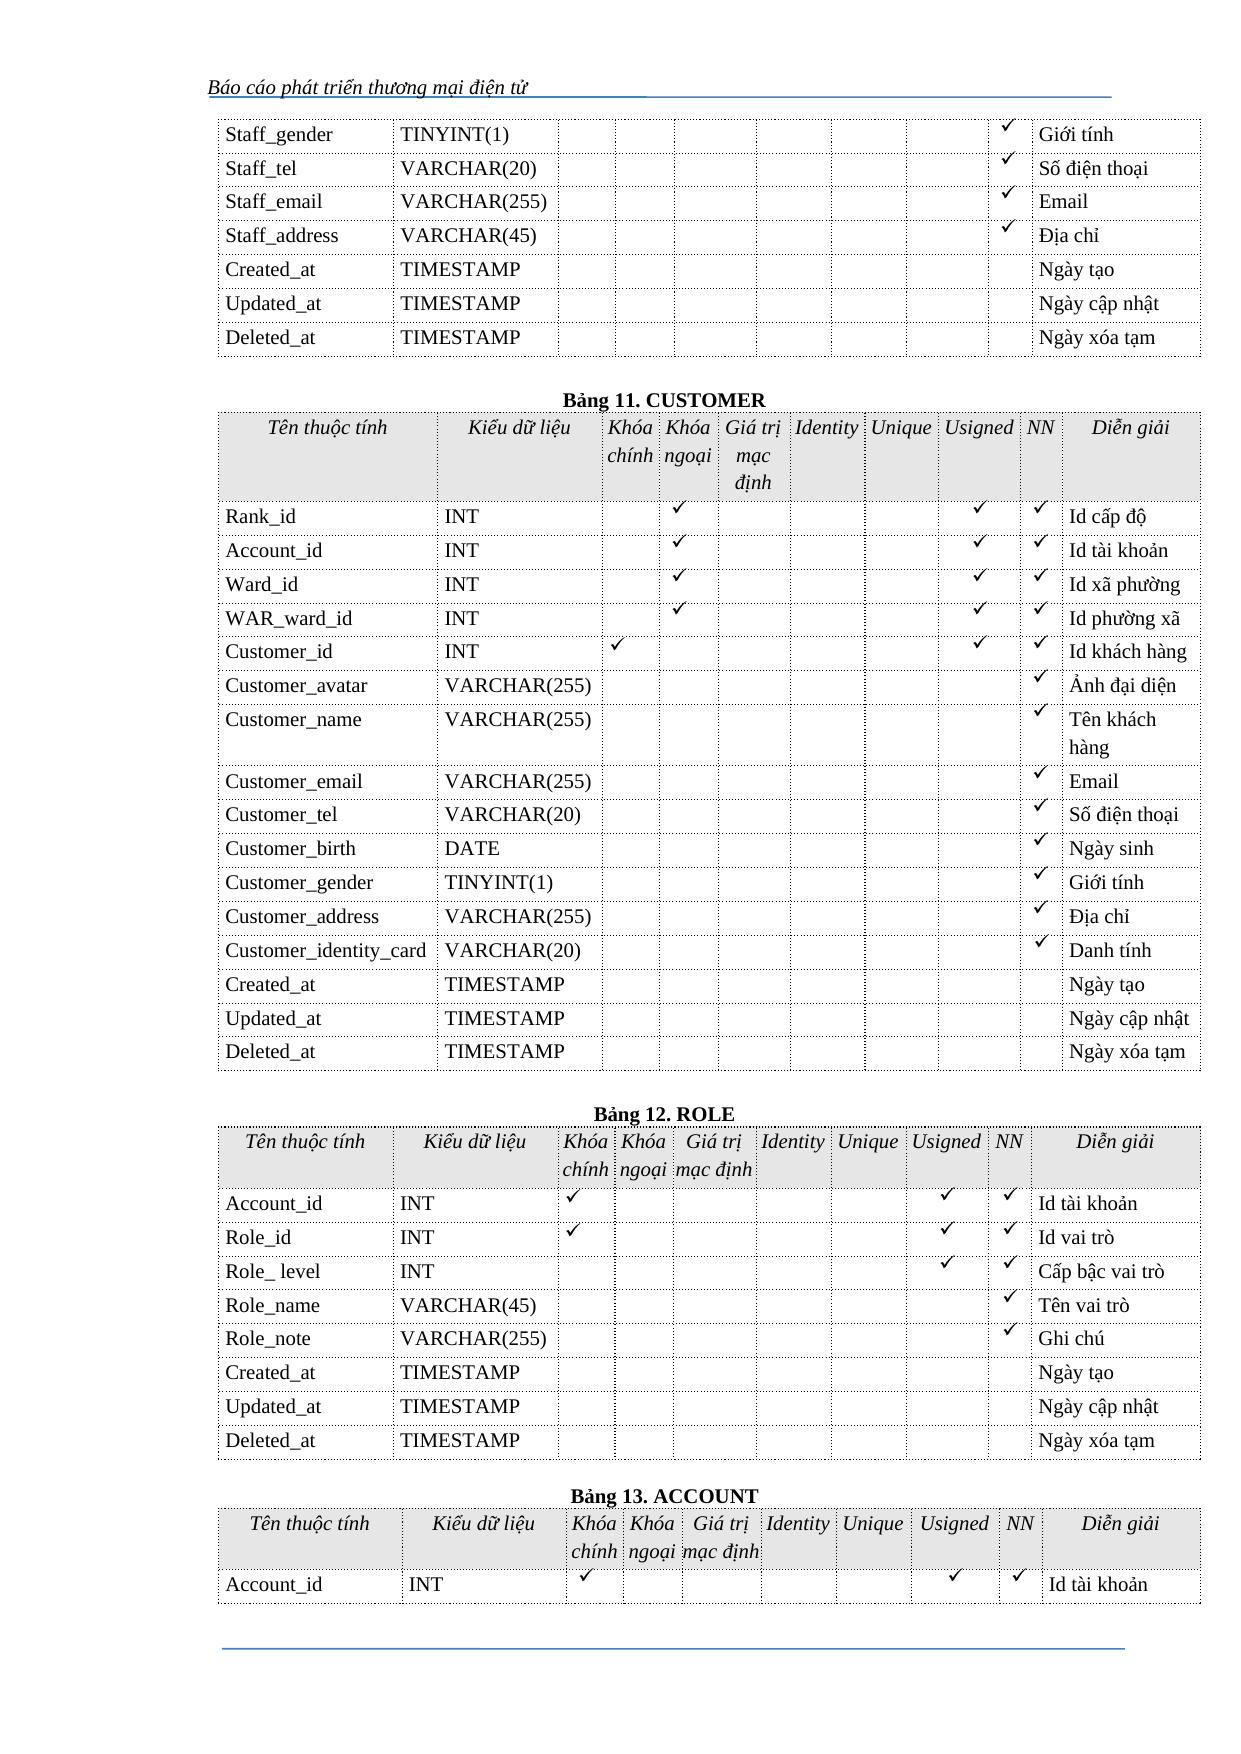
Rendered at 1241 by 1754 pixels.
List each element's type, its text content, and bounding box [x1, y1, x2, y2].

table_cell Account_id [219, 1188, 393, 1222]
table_cell Role_ level [219, 1256, 393, 1289]
table_header Unique [831, 1126, 906, 1188]
table_cell [832, 153, 906, 186]
table_cell [939, 867, 1021, 901]
table_cell INT [438, 535, 603, 568]
table_cell [831, 1188, 906, 1222]
table_cell [865, 969, 939, 1002]
table_cell [790, 901, 865, 935]
table_cell [988, 1256, 1032, 1289]
table_cell [559, 322, 616, 356]
table_cell [939, 833, 1021, 867]
table_cell [558, 1425, 615, 1459]
table_cell Rank_id [219, 501, 438, 535]
table_header Identity [790, 412, 865, 501]
table_cell VARCHAR(255) [393, 1323, 558, 1357]
table_cell [865, 799, 939, 833]
table_cell TIMESTAMP [438, 1036, 603, 1070]
table_cell Customer_gender [219, 867, 438, 901]
table_cell Tên khách hàng [1063, 704, 1201, 765]
table_cell [1021, 636, 1062, 670]
table_cell [865, 603, 939, 636]
table_cell [615, 1222, 673, 1256]
table_cell [865, 501, 939, 535]
table_header Unique [865, 412, 939, 501]
table_cell [660, 569, 718, 602]
table_cell [790, 636, 865, 670]
table_cell [790, 569, 865, 602]
table_cell [674, 1323, 756, 1357]
table_cell [660, 799, 718, 833]
table_cell VARCHAR(255) [438, 765, 603, 799]
table_cell [616, 322, 674, 356]
table_cell Customer_address [219, 901, 438, 935]
table_cell [603, 799, 659, 833]
table_cell Id phường xã [1063, 603, 1201, 636]
table_cell [831, 1323, 906, 1357]
table_cell [1021, 833, 1062, 867]
table_cell [615, 1357, 673, 1391]
table_cell [1021, 704, 1062, 765]
table_cell [559, 153, 616, 186]
table_cell [718, 935, 790, 968]
table_cell INT [438, 569, 603, 602]
table_cell [939, 765, 1021, 799]
table_cell [988, 1289, 1032, 1323]
table_header Giá trị mạc định [674, 1126, 756, 1188]
table_cell VARCHAR(20) [394, 153, 558, 186]
table_cell [718, 501, 790, 535]
table_cell [757, 153, 832, 186]
table_cell [603, 969, 659, 1002]
table_cell [558, 1222, 615, 1256]
table_cell [616, 220, 674, 254]
table_cell [674, 1391, 756, 1425]
table_cell [790, 935, 865, 968]
table_cell [756, 1391, 831, 1425]
table_cell [939, 1003, 1021, 1036]
table_cell WAR_ward_id [219, 603, 438, 636]
table_cell Số điện thoại [1063, 799, 1201, 833]
table_cell [660, 603, 718, 636]
table_cell [558, 1188, 615, 1222]
table_cell [989, 254, 1032, 288]
table_cell VARCHAR(45) [394, 220, 558, 254]
table_cell [660, 1003, 718, 1036]
table_cell Id tài khoản [1063, 535, 1201, 568]
table_cell [603, 603, 659, 636]
table_cell Deleted_at [219, 1425, 393, 1459]
table_cell INT [402, 1569, 567, 1603]
table_header Giá trị mạc định [683, 1508, 761, 1569]
table_cell Id xã phường [1063, 569, 1201, 602]
table_header Kiểu dữ liệu [393, 1126, 558, 1188]
table_cell [603, 636, 659, 670]
table_cell [624, 1569, 682, 1603]
table_cell [906, 1222, 988, 1256]
table_cell TIMESTAMP [394, 322, 558, 356]
table_cell [756, 1256, 831, 1289]
table_cell INT [438, 636, 603, 670]
table_cell [603, 670, 659, 704]
table_cell [616, 153, 674, 186]
table_cell [559, 288, 616, 322]
table_cell [757, 119, 832, 152]
table_cell [988, 1222, 1032, 1256]
table_cell [939, 501, 1021, 535]
table_cell [558, 1256, 615, 1289]
table_cell [718, 704, 790, 765]
table_cell Ngày xóa tạm [1032, 1425, 1201, 1459]
table_cell VARCHAR(255) [394, 186, 558, 220]
table_cell [1021, 867, 1062, 901]
table_cell [660, 969, 718, 1002]
text Bảng 12. ROLE [207, 1102, 1122, 1126]
table_cell [865, 765, 939, 799]
table_cell [660, 833, 718, 867]
table_cell [674, 1188, 756, 1222]
table_cell [865, 704, 939, 765]
table_cell Ghi chú [1032, 1323, 1201, 1357]
table_cell TINYINT(1) [438, 867, 603, 901]
table_cell [603, 935, 659, 968]
table_cell Id tài khoản [1042, 1569, 1201, 1603]
table_cell [674, 186, 757, 220]
table_cell [865, 867, 939, 901]
table_cell [615, 1188, 673, 1222]
table_cell TIMESTAMP [394, 288, 558, 322]
table_cell [1021, 765, 1062, 799]
table_cell [718, 569, 790, 602]
table_cell [757, 288, 832, 322]
table_cell Customer_identity_card [219, 935, 438, 968]
table_cell Ngày tạo [1063, 969, 1201, 1002]
table_cell INT [393, 1256, 558, 1289]
table_cell [790, 799, 865, 833]
table_cell [906, 1289, 988, 1323]
table_header Khóa chính [558, 1126, 615, 1188]
table_cell [756, 1188, 831, 1222]
table_cell [1021, 535, 1062, 568]
table_cell Danh tính [1063, 935, 1201, 968]
table_cell [559, 254, 616, 288]
table_cell [558, 1323, 615, 1357]
table_cell TIMESTAMP [438, 969, 603, 1002]
table_cell VARCHAR(20) [438, 935, 603, 968]
table_cell [865, 670, 939, 704]
table_cell [906, 119, 989, 152]
table_cell [832, 288, 906, 322]
table_cell [674, 1256, 756, 1289]
table_cell [1021, 799, 1062, 833]
table_cell [939, 901, 1021, 935]
table_cell [865, 569, 939, 602]
table_header Usigned [911, 1508, 999, 1569]
table_cell [674, 153, 757, 186]
table_cell Customer_birth [219, 833, 438, 867]
table_cell [865, 1003, 939, 1036]
table_cell Customer_name [219, 704, 438, 765]
table_cell [615, 1391, 673, 1425]
table_cell [718, 636, 790, 670]
table_cell [718, 603, 790, 636]
table_cell [674, 1222, 756, 1256]
table_cell [603, 901, 659, 935]
table_cell [989, 322, 1032, 356]
table_cell [831, 1391, 906, 1425]
table_cell [831, 1256, 906, 1289]
table_cell Deleted_at [219, 1036, 438, 1070]
table_cell Created_at [219, 969, 438, 1002]
table_cell [616, 186, 674, 220]
table_cell Ảnh đại diện [1063, 670, 1201, 704]
table_header Tên thuộc tính [219, 1508, 402, 1569]
table_cell VARCHAR(255) [438, 901, 603, 935]
table_cell [660, 535, 718, 568]
table_cell [939, 969, 1021, 1002]
table_cell [939, 636, 1021, 670]
table_cell [660, 704, 718, 765]
table_cell Staff_email [219, 186, 394, 220]
table_cell [790, 603, 865, 636]
table_cell Updated_at [219, 1003, 438, 1036]
table_cell [832, 254, 906, 288]
table_cell [559, 186, 616, 220]
table_cell [616, 288, 674, 322]
table_cell [865, 636, 939, 670]
table_cell [1021, 569, 1062, 602]
table_cell Created_at [219, 254, 394, 288]
table_cell [906, 1256, 988, 1289]
table_cell [615, 1323, 673, 1357]
table_cell [831, 1222, 906, 1256]
table_cell [660, 765, 718, 799]
table_cell Email [1063, 765, 1201, 799]
table_cell DATE [438, 833, 603, 867]
table_cell [660, 636, 718, 670]
table_cell INT [438, 603, 603, 636]
table_cell Cấp bậc vai trò [1032, 1256, 1201, 1289]
table_cell [718, 867, 790, 901]
table_cell [756, 1323, 831, 1357]
table_cell INT [393, 1188, 558, 1222]
table_header Tên thuộc tính [219, 1126, 393, 1188]
table_cell [718, 670, 790, 704]
table_cell [989, 288, 1032, 322]
table_cell [832, 119, 906, 152]
table_cell VARCHAR(45) [393, 1289, 558, 1323]
table_header Diễn giải [1063, 412, 1201, 501]
table_cell [906, 220, 989, 254]
table_cell Customer_tel [219, 799, 438, 833]
table_cell [1021, 935, 1062, 968]
table_cell [865, 833, 939, 867]
table_cell Ngày tạo [1032, 254, 1201, 288]
table_cell TIMESTAMP [393, 1357, 558, 1391]
table_cell [988, 1357, 1032, 1391]
table_cell [603, 765, 659, 799]
table_cell [603, 704, 659, 765]
table_cell Updated_at [219, 1391, 393, 1425]
table_header Usigned [939, 412, 1021, 501]
table_cell Ngày cập nhật [1032, 1391, 1201, 1425]
table_cell [831, 1289, 906, 1323]
table_cell [906, 1357, 988, 1391]
table_cell [757, 220, 832, 254]
table_cell [1021, 1036, 1062, 1070]
table_cell Role_name [219, 1289, 393, 1323]
table_header Unique [836, 1508, 911, 1569]
table_cell INT [393, 1222, 558, 1256]
table_cell [616, 254, 674, 288]
table_cell Staff_tel [219, 153, 394, 186]
table_cell [790, 833, 865, 867]
table_cell [603, 535, 659, 568]
table_cell [559, 119, 616, 152]
table_cell [603, 867, 659, 901]
table_cell [603, 833, 659, 867]
table_header Identity [756, 1126, 831, 1188]
table_cell Role_note [219, 1323, 393, 1357]
table_cell TIMESTAMP [438, 1003, 603, 1036]
table_cell Ngày cập nhật [1063, 1003, 1201, 1036]
table_cell [718, 901, 790, 935]
table_cell [831, 1425, 906, 1459]
table_cell [790, 704, 865, 765]
table_cell [660, 501, 718, 535]
table_cell [790, 670, 865, 704]
table_cell [911, 1569, 999, 1603]
table_cell [939, 569, 1021, 602]
table_cell VARCHAR(255) [438, 704, 603, 765]
table_cell [718, 765, 790, 799]
table_cell [660, 867, 718, 901]
table_cell [756, 1222, 831, 1256]
table_cell [616, 119, 674, 152]
table_cell [674, 322, 757, 356]
table_cell Giới tính [1063, 867, 1201, 901]
table_cell Customer_email [219, 765, 438, 799]
table_cell [718, 799, 790, 833]
table_cell [790, 501, 865, 535]
table_cell VARCHAR(20) [438, 799, 603, 833]
table_cell [660, 935, 718, 968]
table_cell Địa chỉ [1063, 901, 1201, 935]
table_cell INT [438, 501, 603, 535]
table_cell [831, 1357, 906, 1391]
table_cell [906, 1323, 988, 1357]
table_cell [988, 1391, 1032, 1425]
table_cell Ward_id [219, 569, 438, 602]
table_header Identity [761, 1508, 836, 1569]
table_cell TINYINT(1) [394, 119, 558, 152]
table_cell TIMESTAMP [393, 1425, 558, 1459]
table_header Kiểu dữ liệu [438, 412, 603, 501]
table_header Khóa chính [603, 412, 659, 501]
table_cell [790, 1003, 865, 1036]
table_cell Số điện thoại [1032, 153, 1201, 186]
table_cell [559, 220, 616, 254]
table_cell [939, 1036, 1021, 1070]
table_cell [615, 1256, 673, 1289]
table_cell [832, 220, 906, 254]
table_header Usigned [906, 1126, 988, 1188]
table_cell [790, 867, 865, 901]
table_cell [989, 119, 1032, 152]
table_cell [757, 322, 832, 356]
table_header Kiểu dữ liệu [402, 1508, 567, 1569]
text Bảng 11. CUSTOMER [207, 388, 1122, 412]
table_cell [718, 833, 790, 867]
table_cell [674, 1289, 756, 1323]
table_cell Account_id [219, 1569, 402, 1603]
table_cell [1021, 501, 1062, 535]
table_cell [1021, 969, 1062, 1002]
table_cell [660, 901, 718, 935]
table_cell [756, 1425, 831, 1459]
table_cell Giới tính [1032, 119, 1201, 152]
table_header Diễn giải [1032, 1126, 1201, 1188]
table_cell [906, 1425, 988, 1459]
table_cell Email [1032, 186, 1201, 220]
table_cell [567, 1569, 624, 1603]
table_cell Updated_at [219, 288, 394, 322]
table_cell [832, 322, 906, 356]
table_cell [790, 765, 865, 799]
table_cell Customer_id [219, 636, 438, 670]
table_cell [718, 969, 790, 1002]
table_cell Địa chỉ [1032, 220, 1201, 254]
table_cell [718, 1036, 790, 1070]
table_cell [603, 569, 659, 602]
table_cell [558, 1391, 615, 1425]
table_cell [988, 1323, 1032, 1357]
table_cell [674, 288, 757, 322]
table_cell [674, 254, 757, 288]
table_header NN [1000, 1508, 1042, 1569]
table_cell [718, 1003, 790, 1036]
table_cell Customer_avatar [219, 670, 438, 704]
table_cell [603, 501, 659, 535]
table_cell Created_at [219, 1357, 393, 1391]
table_cell [1021, 670, 1062, 704]
table_cell [906, 153, 989, 186]
table_cell [939, 670, 1021, 704]
table_cell [757, 254, 832, 288]
table_cell [989, 186, 1032, 220]
table_cell [865, 901, 939, 935]
table_cell Id khách hàng [1063, 636, 1201, 670]
table_cell [906, 322, 989, 356]
table_cell [832, 186, 906, 220]
table_cell [939, 603, 1021, 636]
table_header Khóa ngoại [624, 1508, 682, 1569]
table_cell Account_id [219, 535, 438, 568]
table_cell [865, 1036, 939, 1070]
table_cell [865, 535, 939, 568]
table_cell Ngày sinh [1063, 833, 1201, 867]
table_header Khóa chính [567, 1508, 624, 1569]
table_cell [603, 1036, 659, 1070]
table_cell [906, 186, 989, 220]
table_header NN [988, 1126, 1032, 1188]
table_cell Tên vai trò [1032, 1289, 1201, 1323]
table_cell Deleted_at [219, 322, 394, 356]
table_cell [761, 1569, 836, 1603]
table_cell Ngày cập nhật [1032, 288, 1201, 322]
table_header Khóa ngoại [660, 412, 718, 501]
table_cell [615, 1289, 673, 1323]
table_cell [757, 186, 832, 220]
table_cell [939, 704, 1021, 765]
table_cell [1021, 603, 1062, 636]
table_cell [718, 535, 790, 568]
table_cell TIMESTAMP [393, 1391, 558, 1425]
table_cell Id vai trò [1032, 1222, 1201, 1256]
table_cell [939, 935, 1021, 968]
table_cell [674, 220, 757, 254]
table_cell [988, 1425, 1032, 1459]
table_cell Role_id [219, 1222, 393, 1256]
table_cell [939, 535, 1021, 568]
table_cell [660, 670, 718, 704]
table_cell [989, 153, 1032, 186]
table_cell [790, 1036, 865, 1070]
table_cell [674, 1425, 756, 1459]
table_cell [988, 1188, 1032, 1222]
table_header Tên thuộc tính [219, 412, 438, 501]
table_cell [989, 220, 1032, 254]
table_cell Staff_address [219, 220, 394, 254]
table_cell Id cấp độ [1063, 501, 1201, 535]
table_cell [790, 969, 865, 1002]
table_cell Id tài khoản [1032, 1188, 1201, 1222]
table_header NN [1021, 412, 1062, 501]
table_header Khóa ngoại [615, 1126, 673, 1188]
table_cell Staff_gender [219, 119, 394, 152]
table_cell TIMESTAMP [394, 254, 558, 288]
table_cell Ngày tạo [1032, 1357, 1201, 1391]
table_cell [836, 1569, 911, 1603]
table_cell [1021, 1003, 1062, 1036]
table_cell [906, 288, 989, 322]
table_header Diễn giải [1042, 1508, 1201, 1569]
table_cell [558, 1289, 615, 1323]
table_cell [756, 1357, 831, 1391]
table_cell Ngày xóa tạm [1063, 1036, 1201, 1070]
table_cell [603, 1003, 659, 1036]
table_cell [660, 1036, 718, 1070]
table_cell Ngày xóa tạm [1032, 322, 1201, 356]
table_cell [756, 1289, 831, 1323]
table_cell [906, 1188, 988, 1222]
table_cell [558, 1357, 615, 1391]
table_cell [906, 1391, 988, 1425]
table_cell [615, 1425, 673, 1459]
table_cell [674, 1357, 756, 1391]
table_cell [939, 799, 1021, 833]
text Bảng 13. ACCOUNT [207, 1484, 1122, 1508]
table_cell [865, 935, 939, 968]
table_cell VARCHAR(255) [438, 670, 603, 704]
table_cell [906, 254, 989, 288]
table_cell [790, 535, 865, 568]
table_cell [674, 119, 757, 152]
table_cell [1021, 901, 1062, 935]
table_cell [1000, 1569, 1042, 1603]
table_header Giá trị mạc định [718, 412, 790, 501]
table_cell [683, 1569, 761, 1603]
